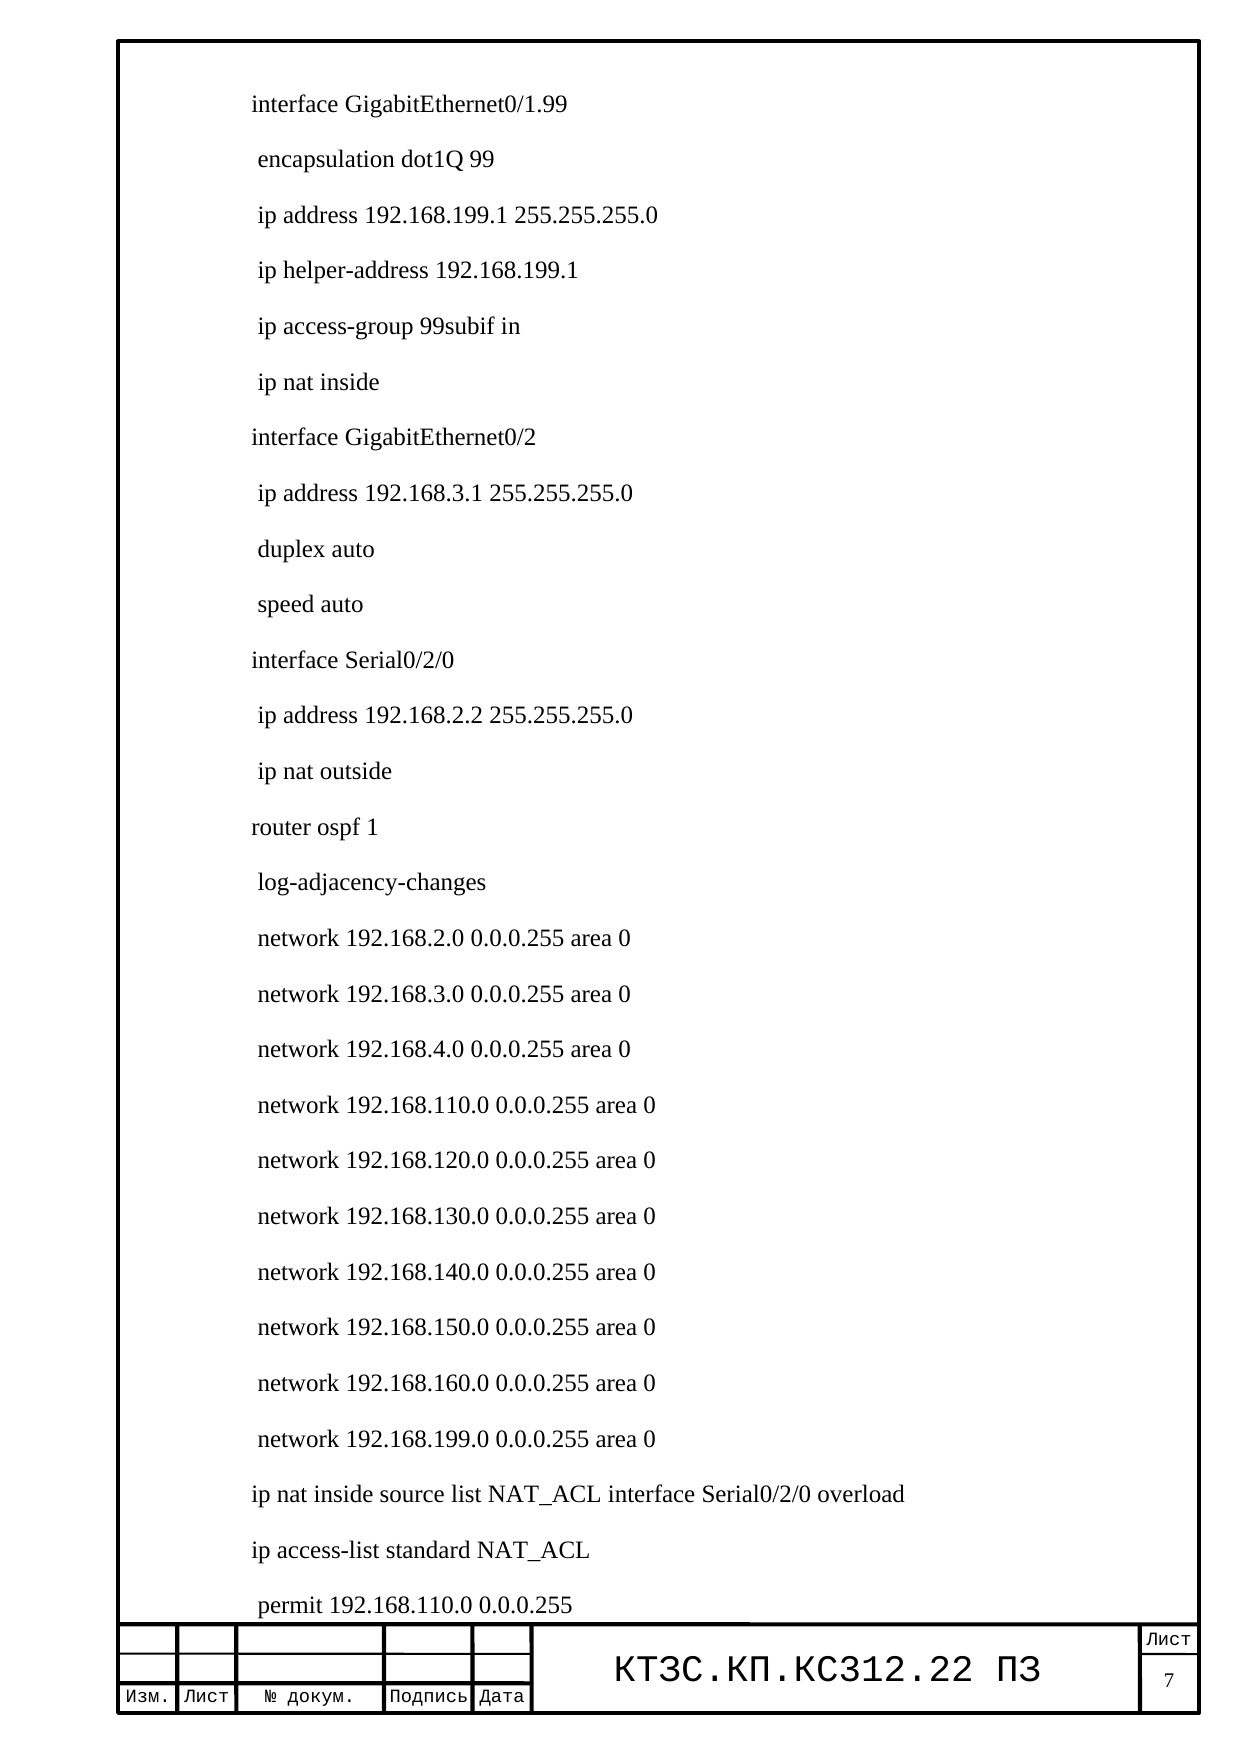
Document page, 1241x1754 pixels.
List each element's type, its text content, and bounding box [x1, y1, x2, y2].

text network 192.168.160.0 0.0.0.255 area 0 [177, 1368, 1152, 1397]
text ip address 192.168.2.2 255.255.255.0 [177, 701, 1152, 729]
text network 192.168.110.0 0.0.0.255 area 0 [177, 1090, 1152, 1119]
text ip address 192.168.3.1 255.255.255.0 [177, 478, 1152, 507]
text network 192.168.130.0 0.0.0.255 area 0 [177, 1201, 1152, 1230]
text speed auto [177, 589, 1152, 618]
text network 192.168.140.0 0.0.0.255 area 0 [177, 1257, 1152, 1286]
text router ospf 1 [177, 812, 1152, 841]
text duplex auto [177, 534, 1152, 562]
text ip nat outside [177, 756, 1152, 785]
text interface Serial0/2/0 [177, 645, 1152, 674]
text network 192.168.4.0 0.0.0.255 area 0 [177, 1034, 1152, 1063]
text network 192.168.199.0 0.0.0.255 area 0 [177, 1424, 1152, 1452]
text interface GigabitEthernet0/2 [177, 422, 1152, 451]
text ip nat inside [177, 367, 1152, 396]
text network 192.168.150.0 0.0.0.255 area 0 [177, 1312, 1152, 1341]
text ip access-list standard NAT_ACL [177, 1535, 1152, 1564]
text network 192.168.3.0 0.0.0.255 area 0 [177, 979, 1152, 1007]
text log-adjacency-changes [177, 867, 1152, 896]
text network 192.168.120.0 0.0.0.255 area 0 [177, 1146, 1152, 1174]
text permit 192.168.110.0 0.0.0.255 [177, 1591, 1152, 1619]
text ip helper-address 192.168.199.1 [177, 256, 1152, 284]
text ip nat inside source list NAT_ACL interface Serial0/2/0 overload [177, 1479, 1152, 1508]
text ip address 192.168.199.1 255.255.255.0 [177, 200, 1152, 229]
text network 192.168.2.0 0.0.0.255 area 0 [177, 923, 1152, 952]
text encapsulation dot1Q 99 [177, 144, 1152, 173]
text interface GigabitEthernet0/1.99 [177, 89, 1152, 117]
text ip access-group 99subif in [177, 311, 1152, 340]
